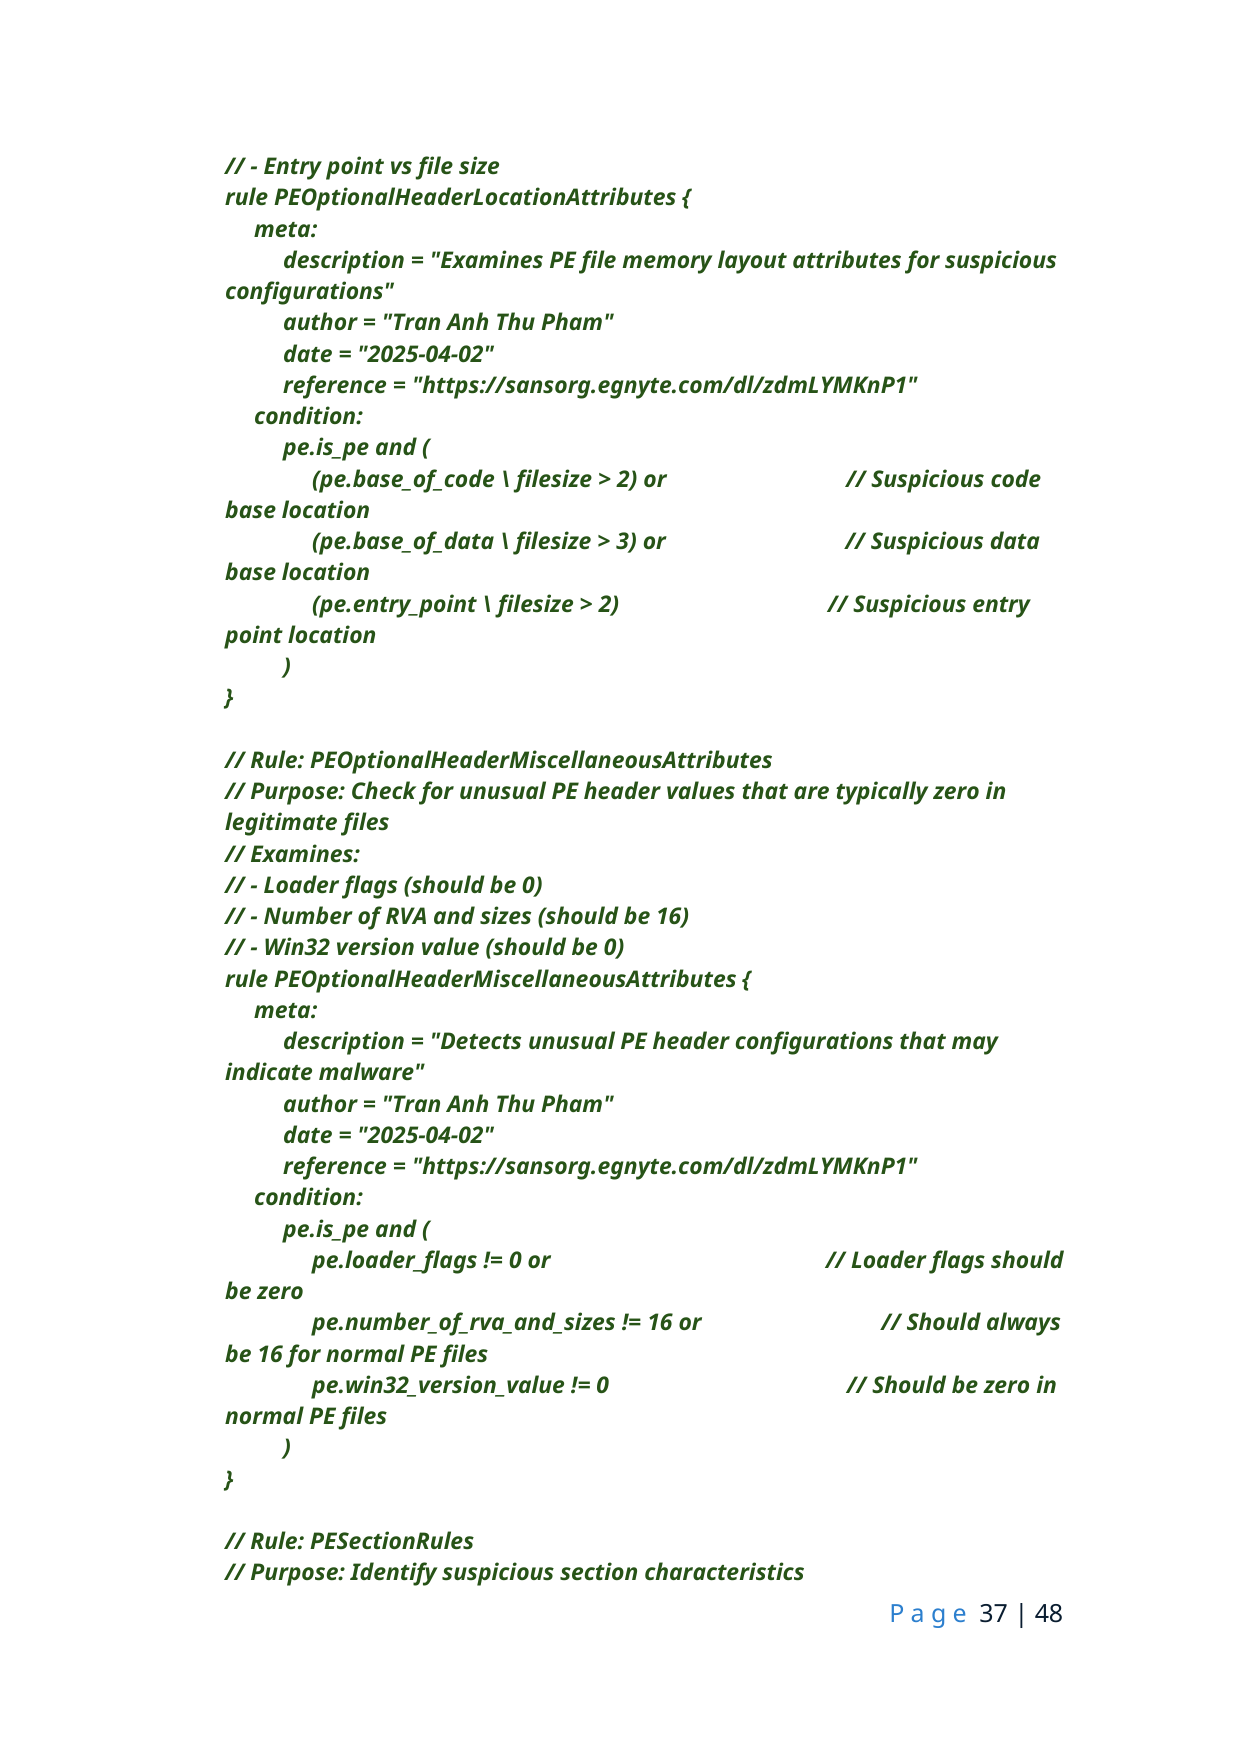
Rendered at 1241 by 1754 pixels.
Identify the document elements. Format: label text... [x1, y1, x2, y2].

list ) [225, 1431, 1090, 1462]
list date = "2025-04-02" [225, 337, 1090, 369]
list meta: [225, 212, 1090, 244]
list pe.number_of_rva_and_sizes != 16 or // Should always be 16 for normal PE files [225, 1306, 1090, 1369]
list reference = "https://sansorg.egnyte.com/dl/zdmLYMKnP1" [225, 1150, 1090, 1181]
list } [225, 1462, 1090, 1494]
list // Rule: PESectionRules [225, 1525, 1090, 1556]
list date = "2025-04-02" [225, 1119, 1090, 1150]
list description = "Examines PE file memory layout attributes for suspicious configurations" [225, 244, 1090, 306]
list meta: [225, 994, 1090, 1025]
list // - Number of RVA and sizes (should be 16) [225, 900, 1090, 931]
list rule PEOptionalHeaderMiscellaneousAttributes { [225, 962, 1090, 994]
list (pe.entry_point \ filesize > 2) // Suspicious entry point location [225, 587, 1090, 650]
list // - Entry point vs file size [225, 150, 1090, 181]
list pe.is_pe and ( [225, 1212, 1090, 1244]
list author = "Tran Anh Thu Pham" [225, 306, 1090, 337]
list condition: [225, 400, 1090, 431]
list (pe.base_of_code \ filesize > 2) or // Suspicious code base location [225, 462, 1090, 525]
list // - Loader flags (should be 0) [225, 869, 1090, 900]
list pe.win32_version_value != 0 // Should be zero in normal PE files [225, 1369, 1090, 1431]
list } [225, 681, 1090, 712]
list description = "Detects unusual PE header configurations that may indicate malware" [225, 1025, 1090, 1087]
list author = "Tran Anh Thu Pham" [225, 1087, 1090, 1119]
list // - Win32 version value (should be 0) [225, 931, 1090, 962]
list // Purpose: Identify suspicious section characteristics [225, 1556, 1090, 1587]
list // Purpose: Check for unusual PE header values that are typically zero in legitimate files [225, 775, 1090, 837]
list // Examines: [225, 837, 1090, 869]
list condition: [225, 1181, 1090, 1212]
list pe.is_pe and ( [225, 431, 1090, 462]
list ) [225, 650, 1090, 681]
list reference = "https://sansorg.egnyte.com/dl/zdmLYMKnP1" [225, 369, 1090, 400]
list pe.loader_flags != 0 or // Loader flags should be zero [225, 1244, 1090, 1306]
list rule PEOptionalHeaderLocationAttributes { [225, 181, 1090, 212]
list // Rule: PEOptionalHeaderMiscellaneousAttributes [225, 744, 1090, 775]
list (pe.base_of_data \ filesize > 3) or // Suspicious data base location [225, 525, 1090, 587]
